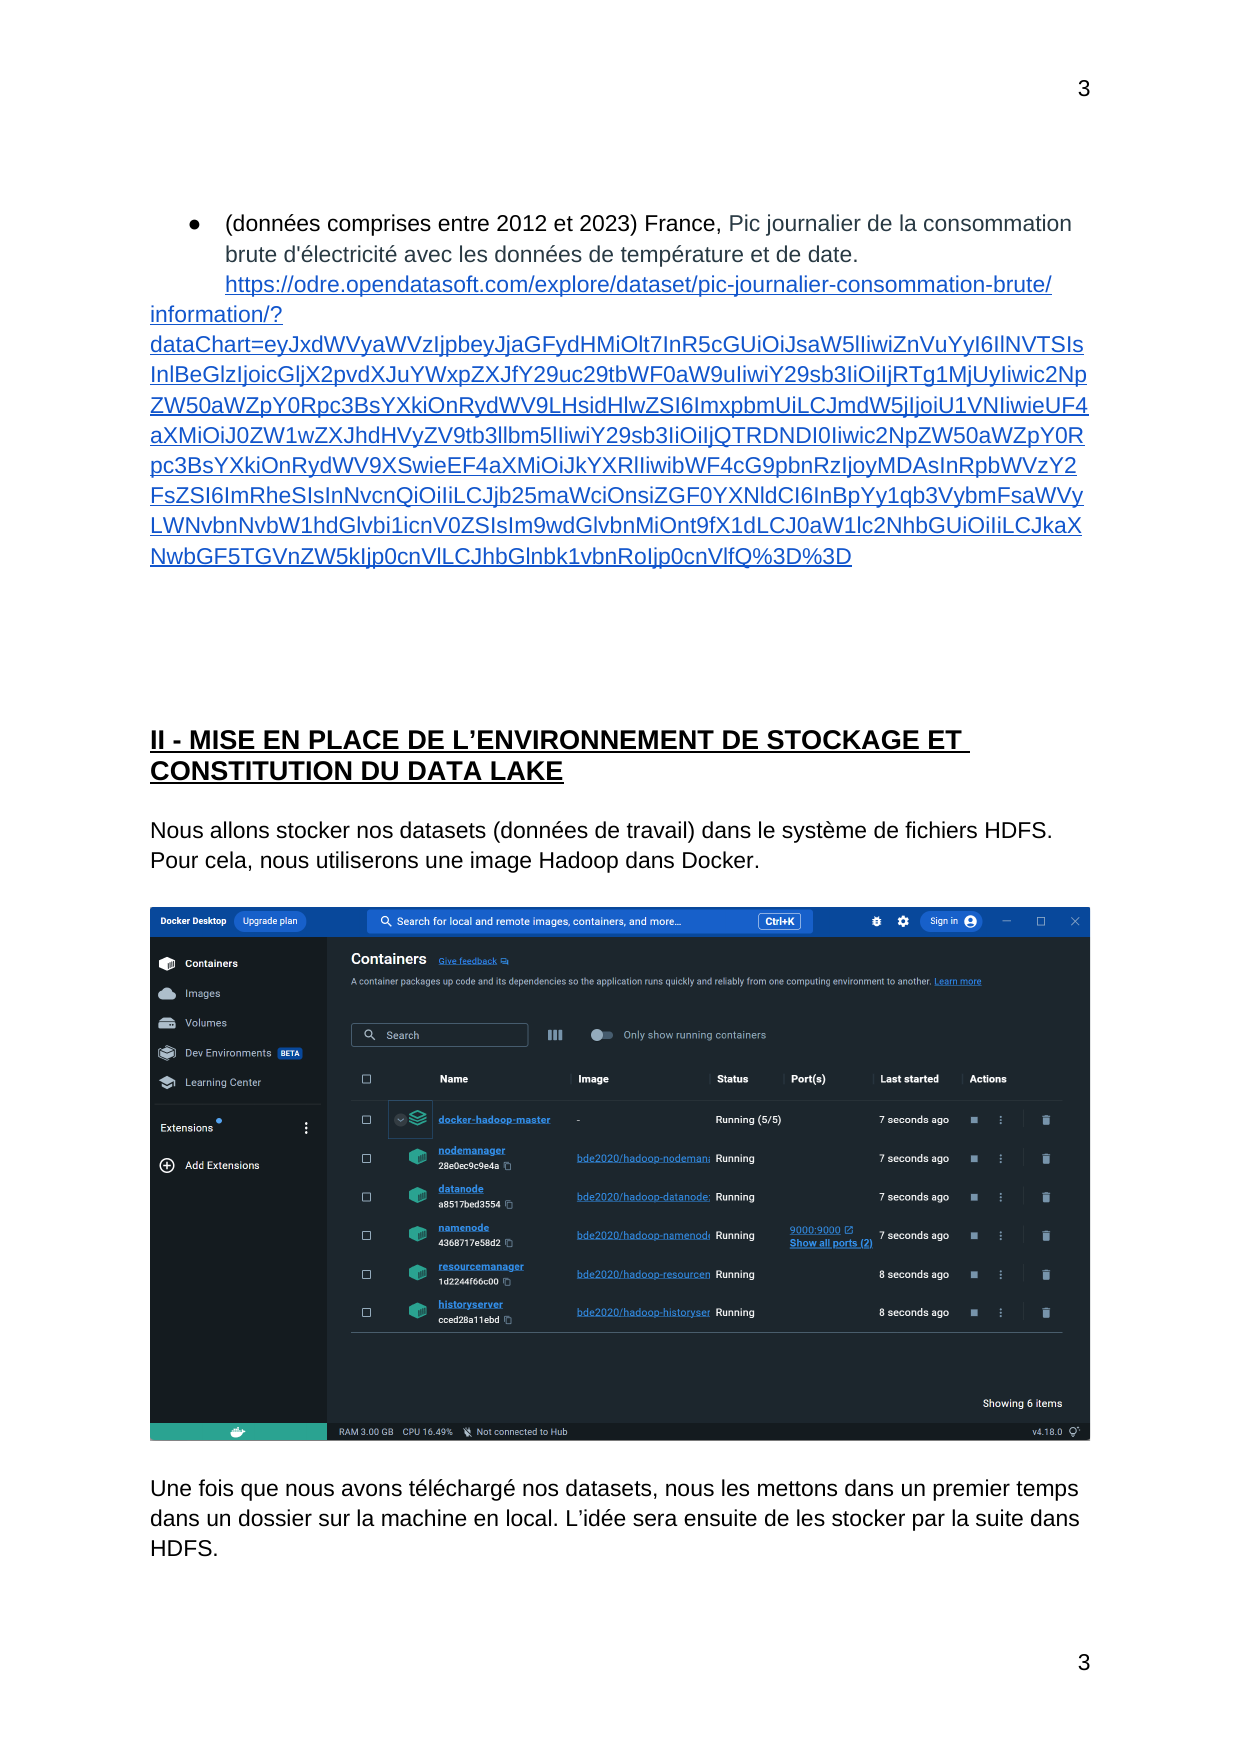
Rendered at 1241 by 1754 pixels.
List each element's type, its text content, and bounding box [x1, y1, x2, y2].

text https://odre.opendatasoft.com/explore/dataset/pic-journalier-consommation-brute/information/?dataChart=eyJxdWVyaWVzIjpbeyJjaGFydHMiOlt7InR5cGUiOiJsaW5lIiwiZnVuYyI6IlNVTSIsInlBeGlzIjoicGljX2pvdXJuYWxpZXJfY29uc29tbWF0aW9uIiwiY29sb3IiOiIjRTg1MjUyIiwic2NpZW50aWZpY0Rpc3BsYXkiOnRydWV9LHsidHlwZSI6ImxpbmUiLCJmdW5jIjoiU1VNIiwieUF4aXMiOiJ0ZW1wZXJhdHVyZV9tb3llbm5lIiwiY29sb3IiOiIjQTRDNDI0Iiwic2NpZW50aWZpY0Rpc3BsYXkiOnRydWV9XSwieEF4aXMiOiJkYXRlIiwibWF4cG9pbnRzIjoyMDAsInRpbWVzY2FsZSI6ImRheSIsInNvcnQiOiIiLCJjb25maWciOnsiZGF0YXNldCI6InBpYy1qb3VybmFsaWVyLWNvbnNvbW1hdGlvbi1icnV0ZSIsIm9wdGlvbnMiOnt9fX1dLCJ0aW1lc2NhbGUiOiIiLCJkaXNwbGF5TGVnZW5kIjp0cnVlLCJhbGlnbk1vbnRoIjp0cnVlfQ%3D%3D [150, 271, 1090, 569]
text Une fois que nous avons téléchargé nos datasets, nous les mettons dans un premier temps dans un dossier sur la machine en local. L’idée sera ensuite de les stocker par la suite dans HDFS. [150, 1475, 1090, 1561]
picture [150, 907, 1091, 1441]
list (données comprises entre 2012 et 2023) France, Pic journalier de la consommation brute d'électricité avec les données de température et de date. [187, 210, 1090, 267]
text Nous allons stocker nos datasets (données de travail) dans le système de fichiers HDFS. Pour cela, nous utiliserons une image Hadoop dans Docker. [150, 817, 1090, 873]
subtitle II - MISE EN PLACE DE L’ENVIRONNEMENT DE STOCKAGE ET CONSTITUTION DU DATA LAKE [150, 724, 1090, 786]
